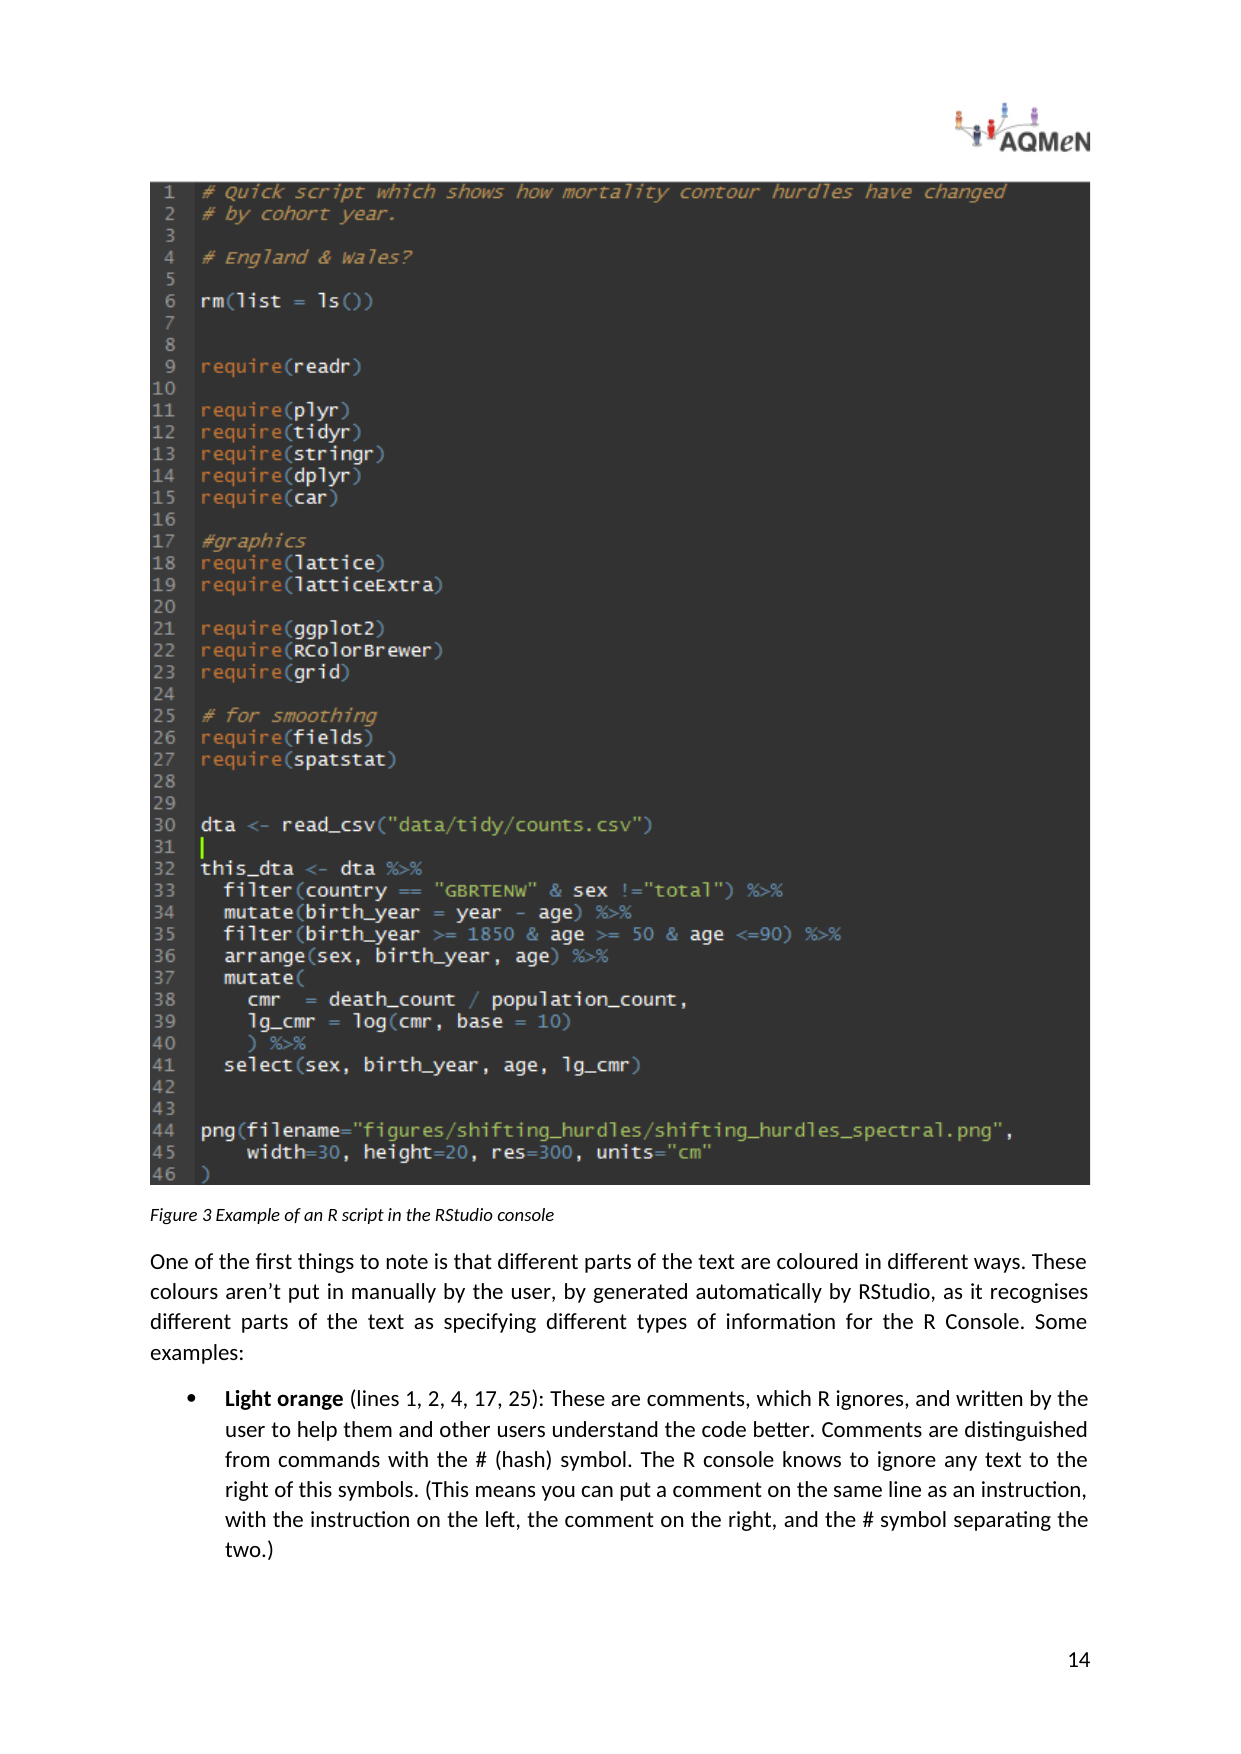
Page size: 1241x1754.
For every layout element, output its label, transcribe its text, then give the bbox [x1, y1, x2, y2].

list Light orange (lines 1, 2, 4, 17, 25): These are comments, which R ignores, and written by the user to help them and other users understand the code better. Comments are distinguished from commands with the # (hash) symbol. The R console knows to ignore any text to the right of this symbols. (This means you can put a comment on the same line as an instruction, with the instruction on the left, the comment on the right, and the # symbol separating the two.) [187, 1384, 1090, 1564]
text Figure 3 Example of an R script in the RStudio console [150, 1203, 1090, 1226]
text One of the first things to note is that different parts of the text are coloured in different ways. These colours aren’t put in manually by the user, by generated automatically by RStudio, as it recognises different parts of the text as specifying different types of information for the R Console. Some examples: [150, 1247, 1090, 1366]
picture [150, 73, 1091, 1185]
